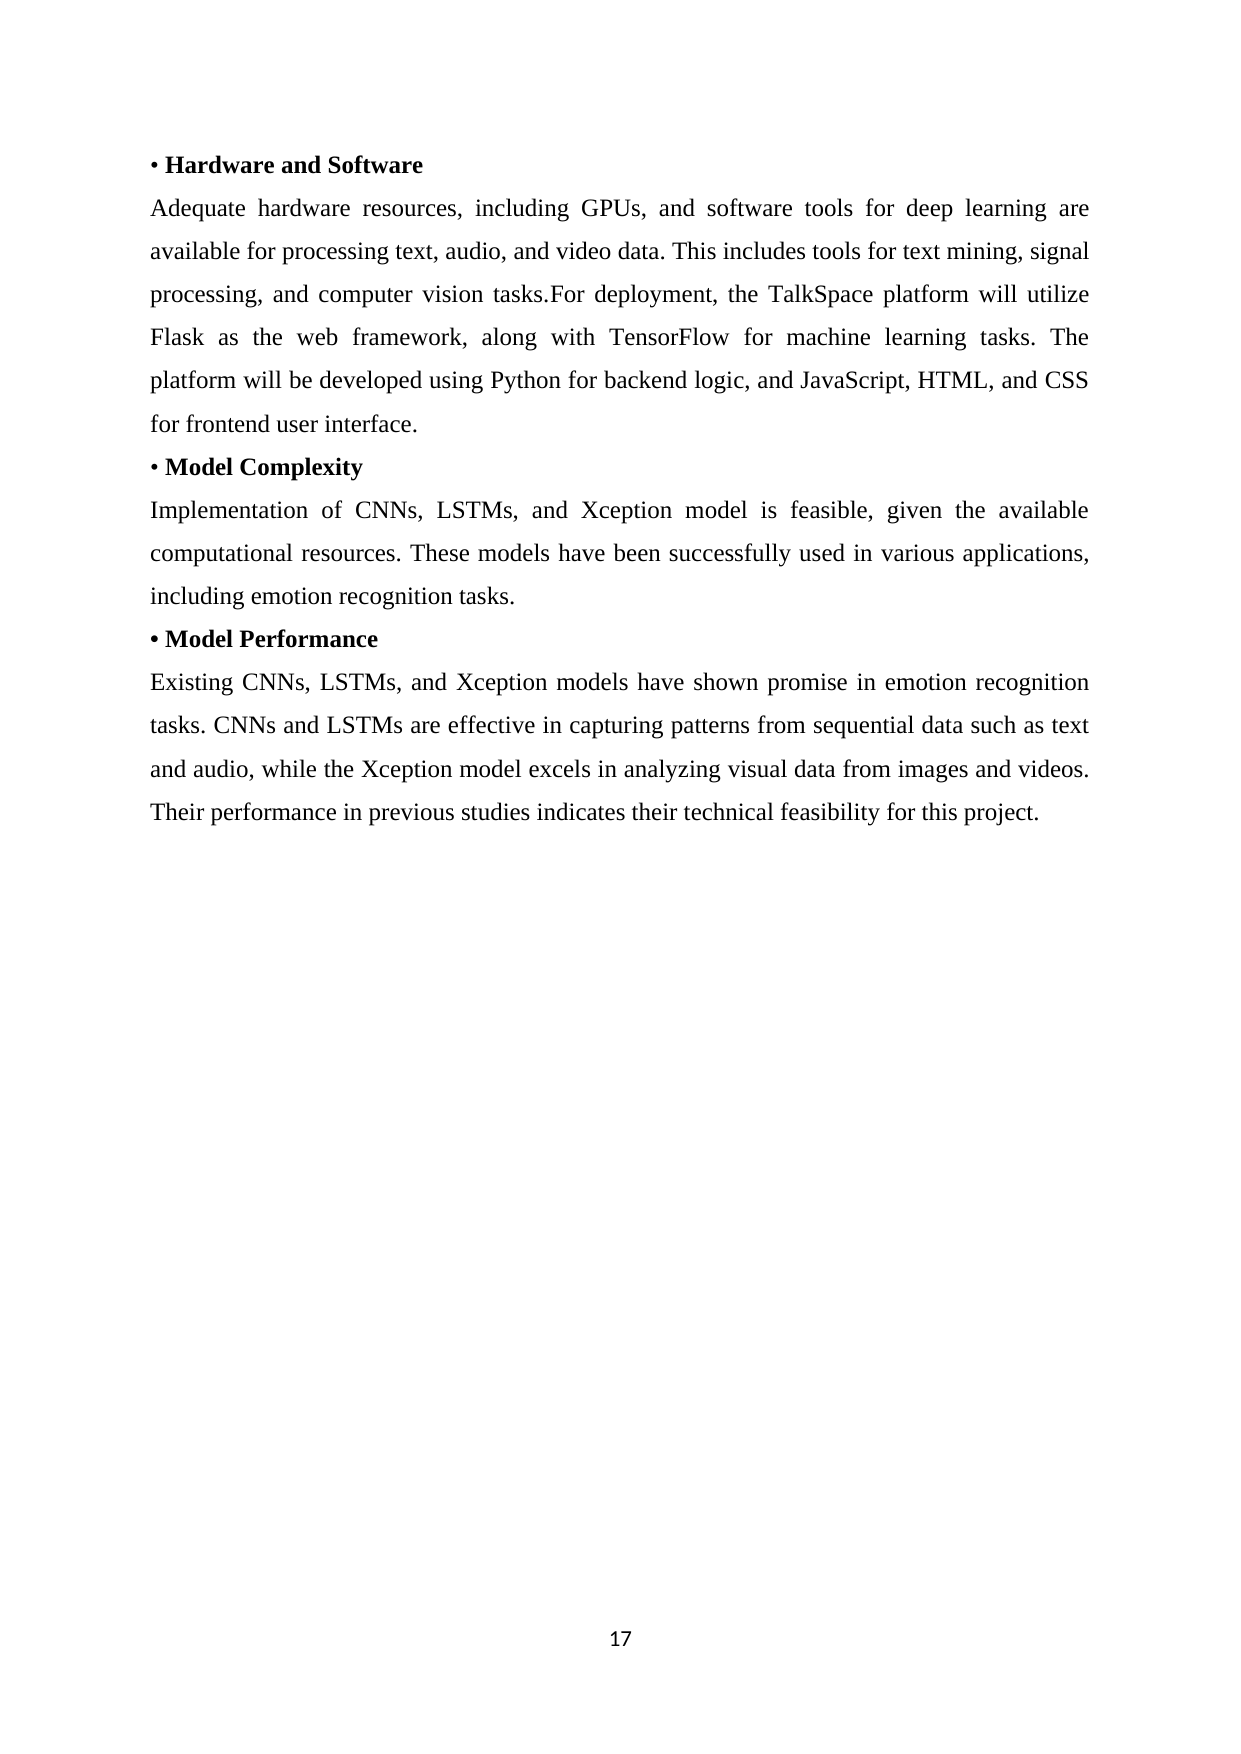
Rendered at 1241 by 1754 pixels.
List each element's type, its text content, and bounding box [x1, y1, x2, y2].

text Implementation of CNNs, LSTMs, and Xception model is feasible, given the available computational resources. These models have been successfully used in various applications, including emotion recognition tasks. [150, 495, 1090, 610]
text • Model Performance [150, 624, 1090, 653]
text • Model Complexity [150, 452, 1090, 481]
text • Hardware and Software [150, 150, 1090, 179]
text Adequate hardware resources, including GPUs, and software tools for deep learning are available for processing text, audio, and video data. This includes tools for text mining, signal processing, and computer vision tasks.For deployment, the TalkSpace platform will utilize Flask as the web framework, along with TensorFlow for machine learning tasks. The platform will be developed using Python for backend logic, and JavaScript, HTML, and CSS for frontend user interface. [150, 193, 1090, 437]
text Existing CNNs, LSTMs, and Xception models have shown promise in emotion recognition tasks. CNNs and LSTMs are effective in capturing patterns from sequential data such as text and audio, while the Xception model excels in analyzing visual data from images and videos. Their performance in previous studies indicates their technical feasibility for this project. [150, 667, 1090, 826]
